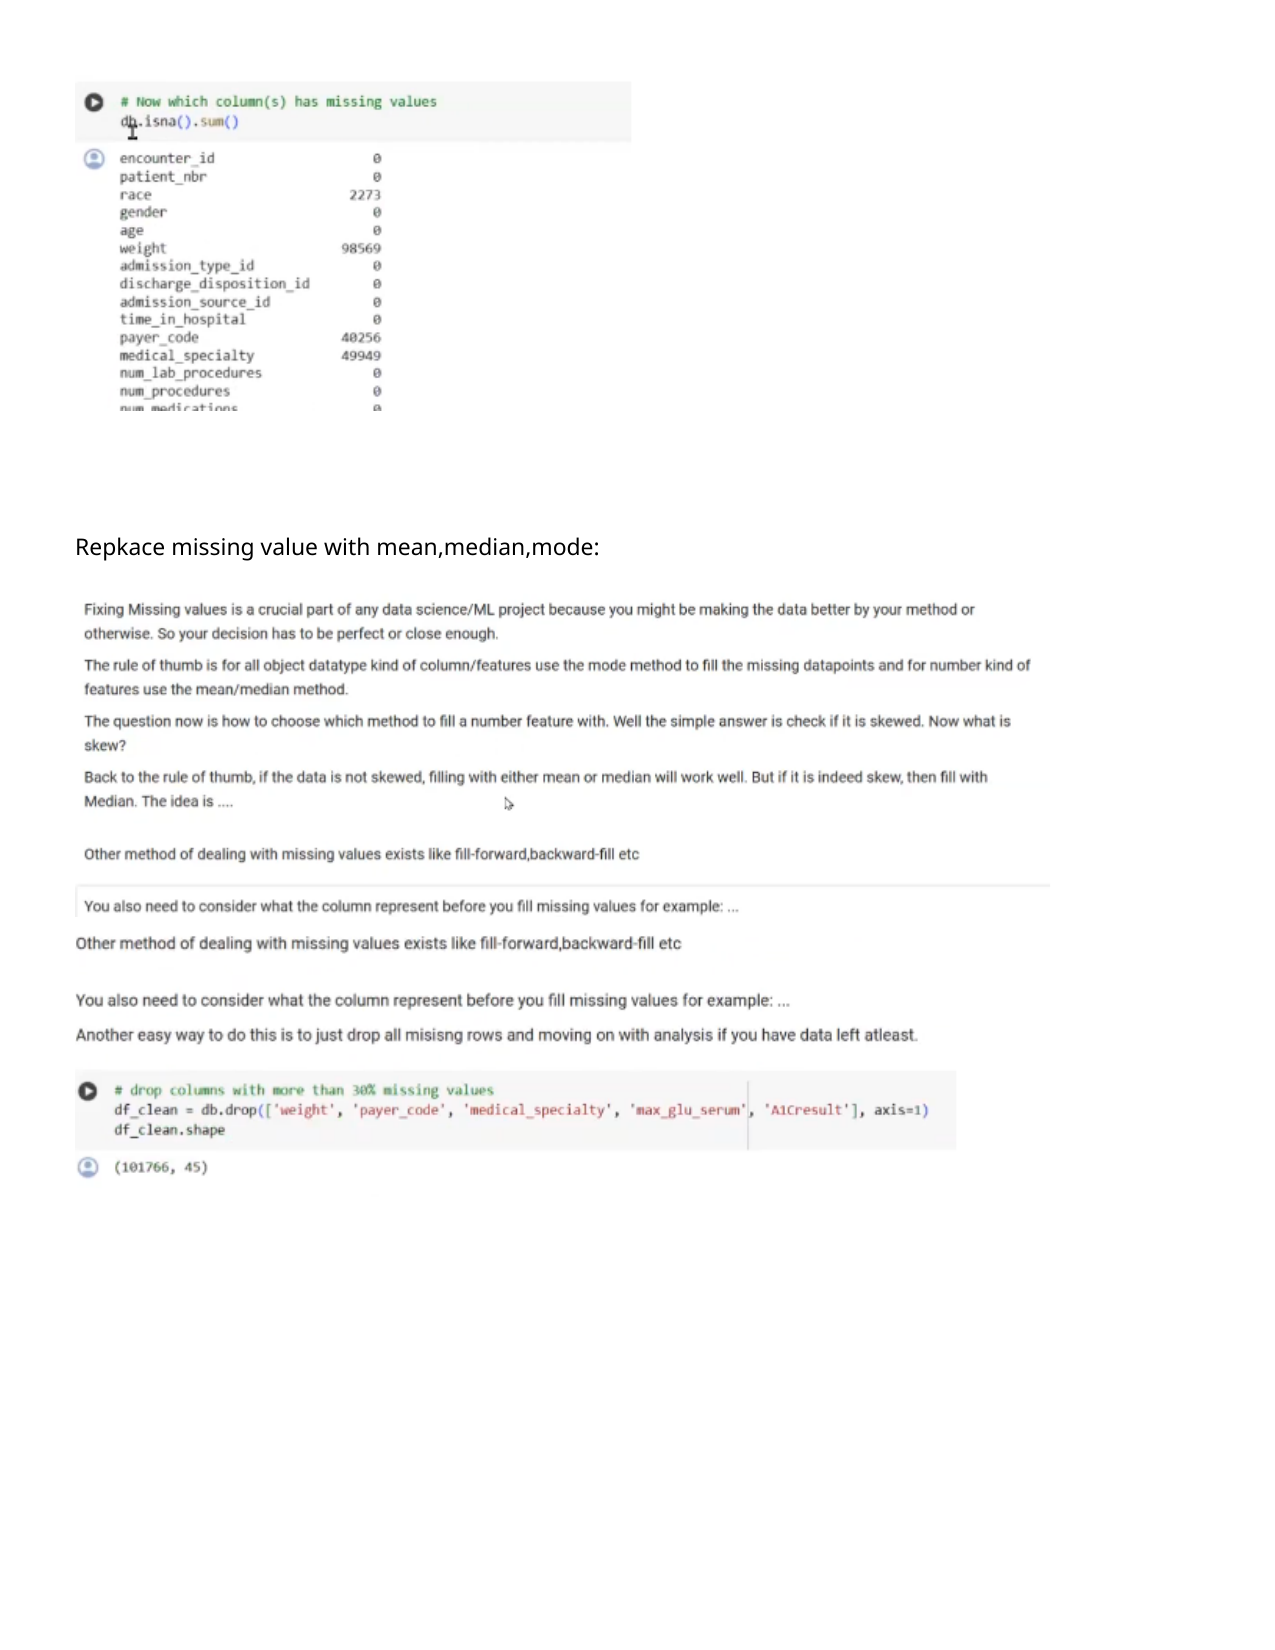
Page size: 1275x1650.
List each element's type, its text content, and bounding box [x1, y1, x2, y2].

picture [75, 581, 1050, 917]
picture [75, 935, 957, 1198]
picture [75, 75, 632, 411]
text Repkace missing value with mean,median,mode: [75, 531, 1200, 562]
